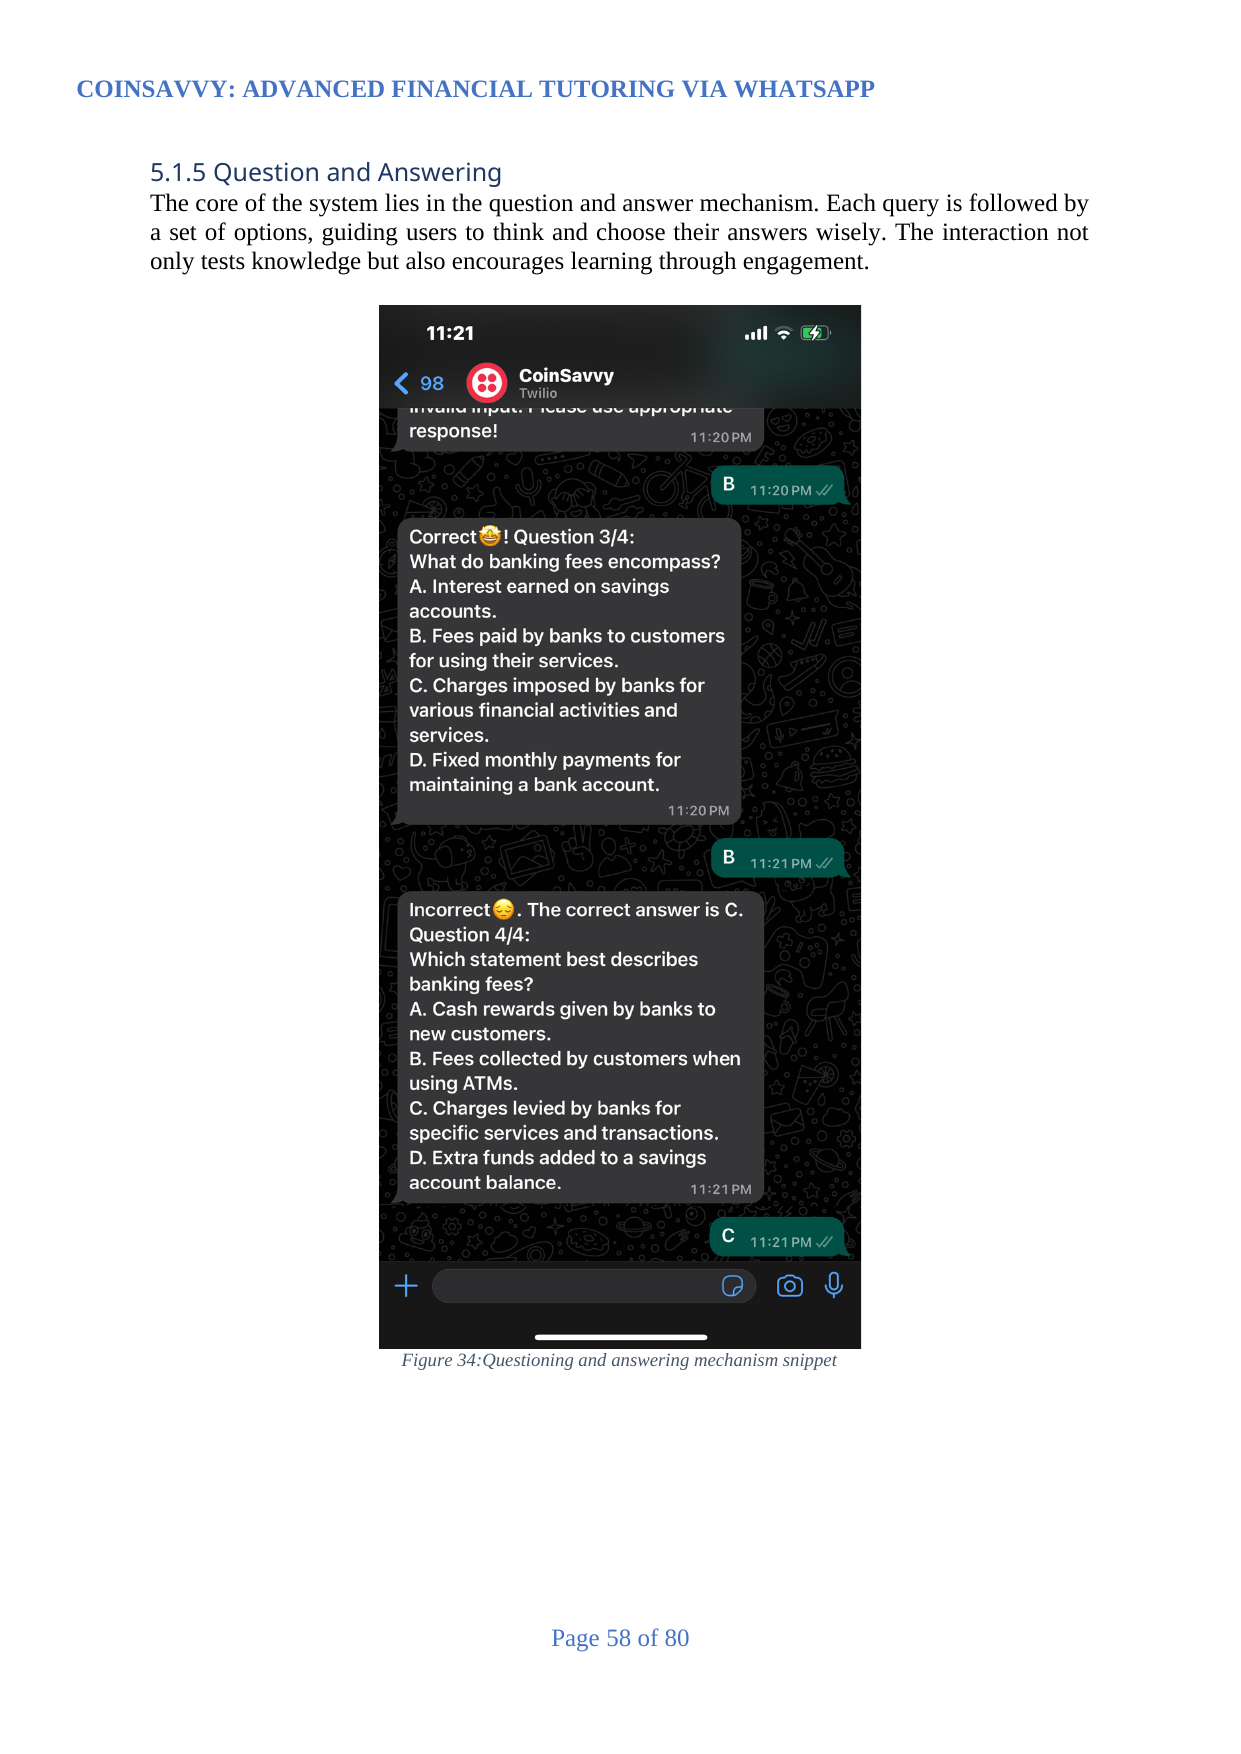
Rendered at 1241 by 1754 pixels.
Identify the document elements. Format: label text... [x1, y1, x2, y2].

text The core of the system lies in the question and answer mechanism. Each query is followed by a set of options, guiding users to think and choose their answers wisely. The interaction not only tests knowledge but also encourages learning through engagement. [150, 188, 1090, 274]
text Figure 34:Questioning and answering mechanism snippet [150, 1349, 1090, 1370]
picture [379, 305, 862, 1349]
subtitle 5.1.5 Question and Answering [150, 154, 1090, 188]
